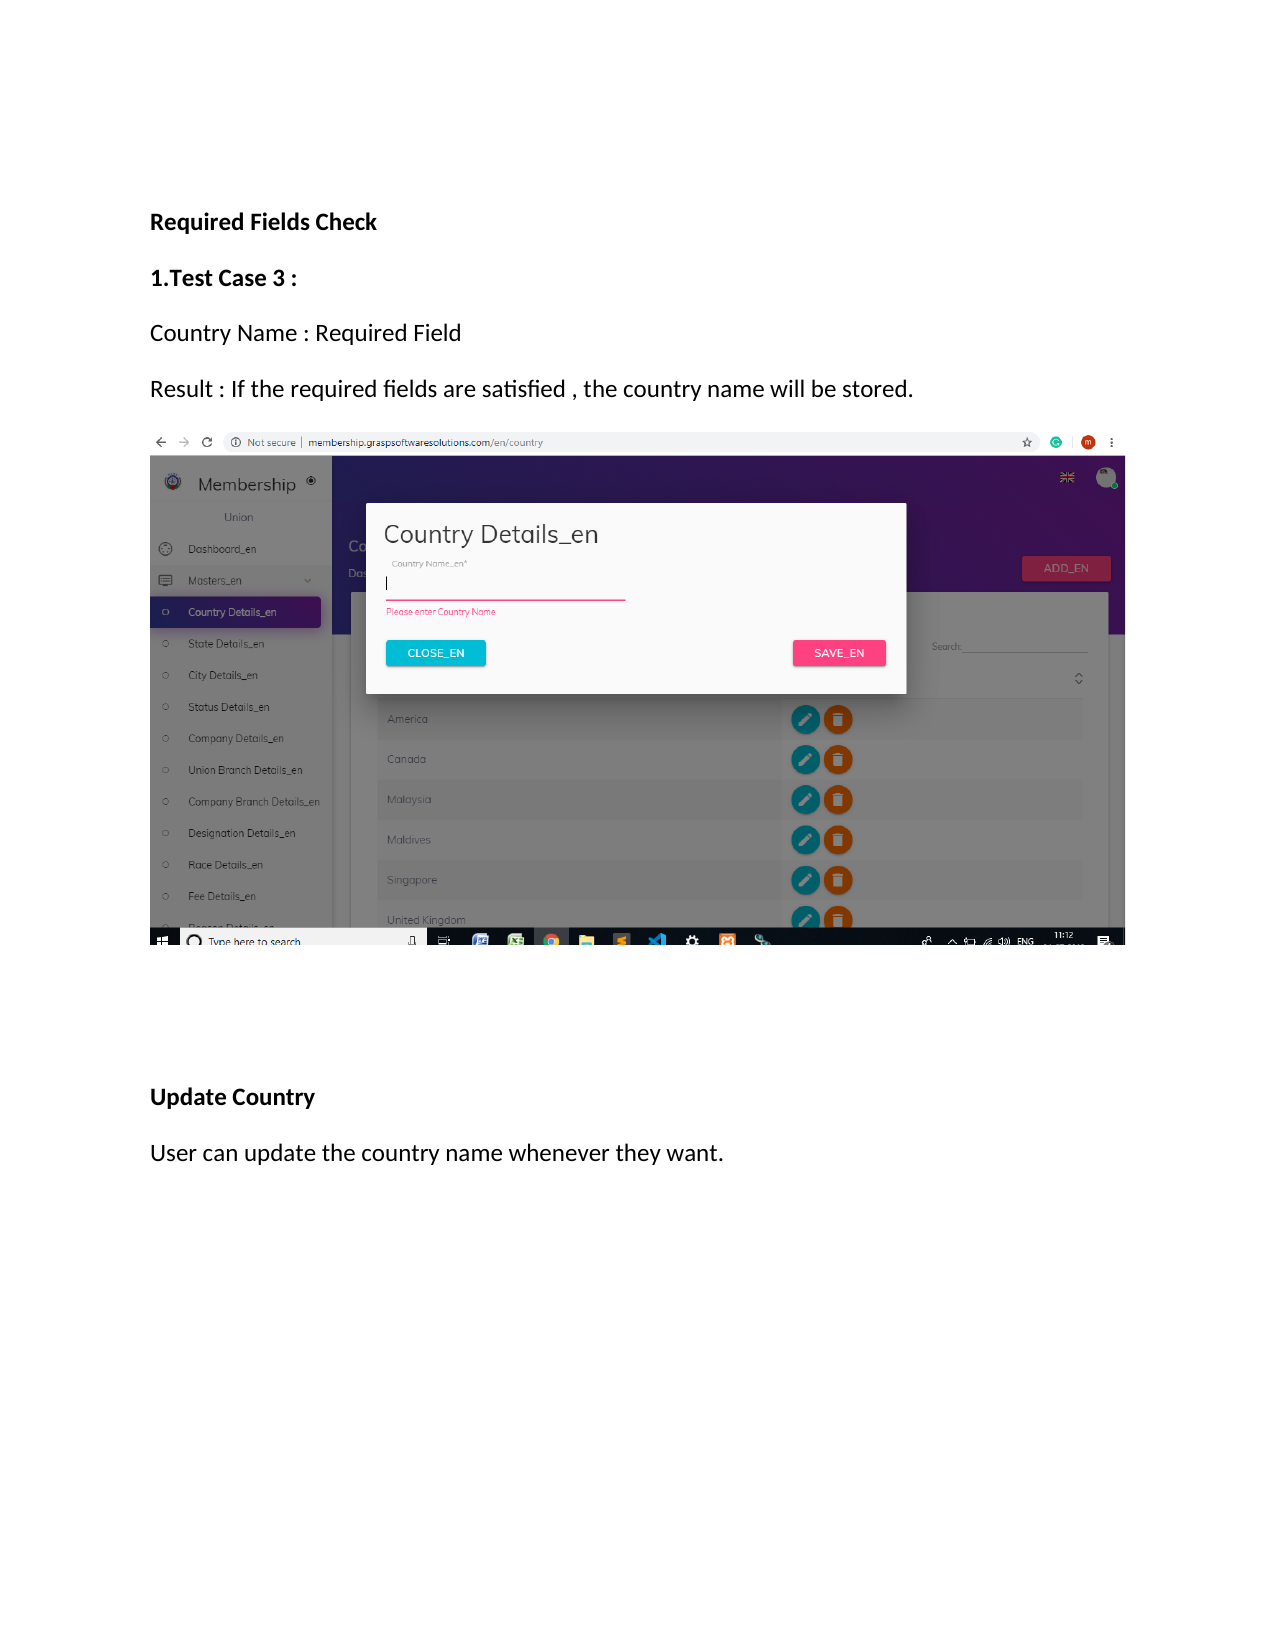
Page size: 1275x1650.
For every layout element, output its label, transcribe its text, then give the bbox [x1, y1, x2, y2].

picture [150, 429, 1125, 945]
text Result : If the required fields are satisfied , the country name will be stored. [150, 373, 1125, 404]
text Country Name : Required Field [150, 317, 1125, 348]
text 1.Test Case 3 : [150, 262, 1125, 292]
text Required Fields Check [150, 206, 1125, 236]
text User can update the country name whenever they want. [150, 1137, 1125, 1168]
text Update Country [150, 1081, 1125, 1112]
